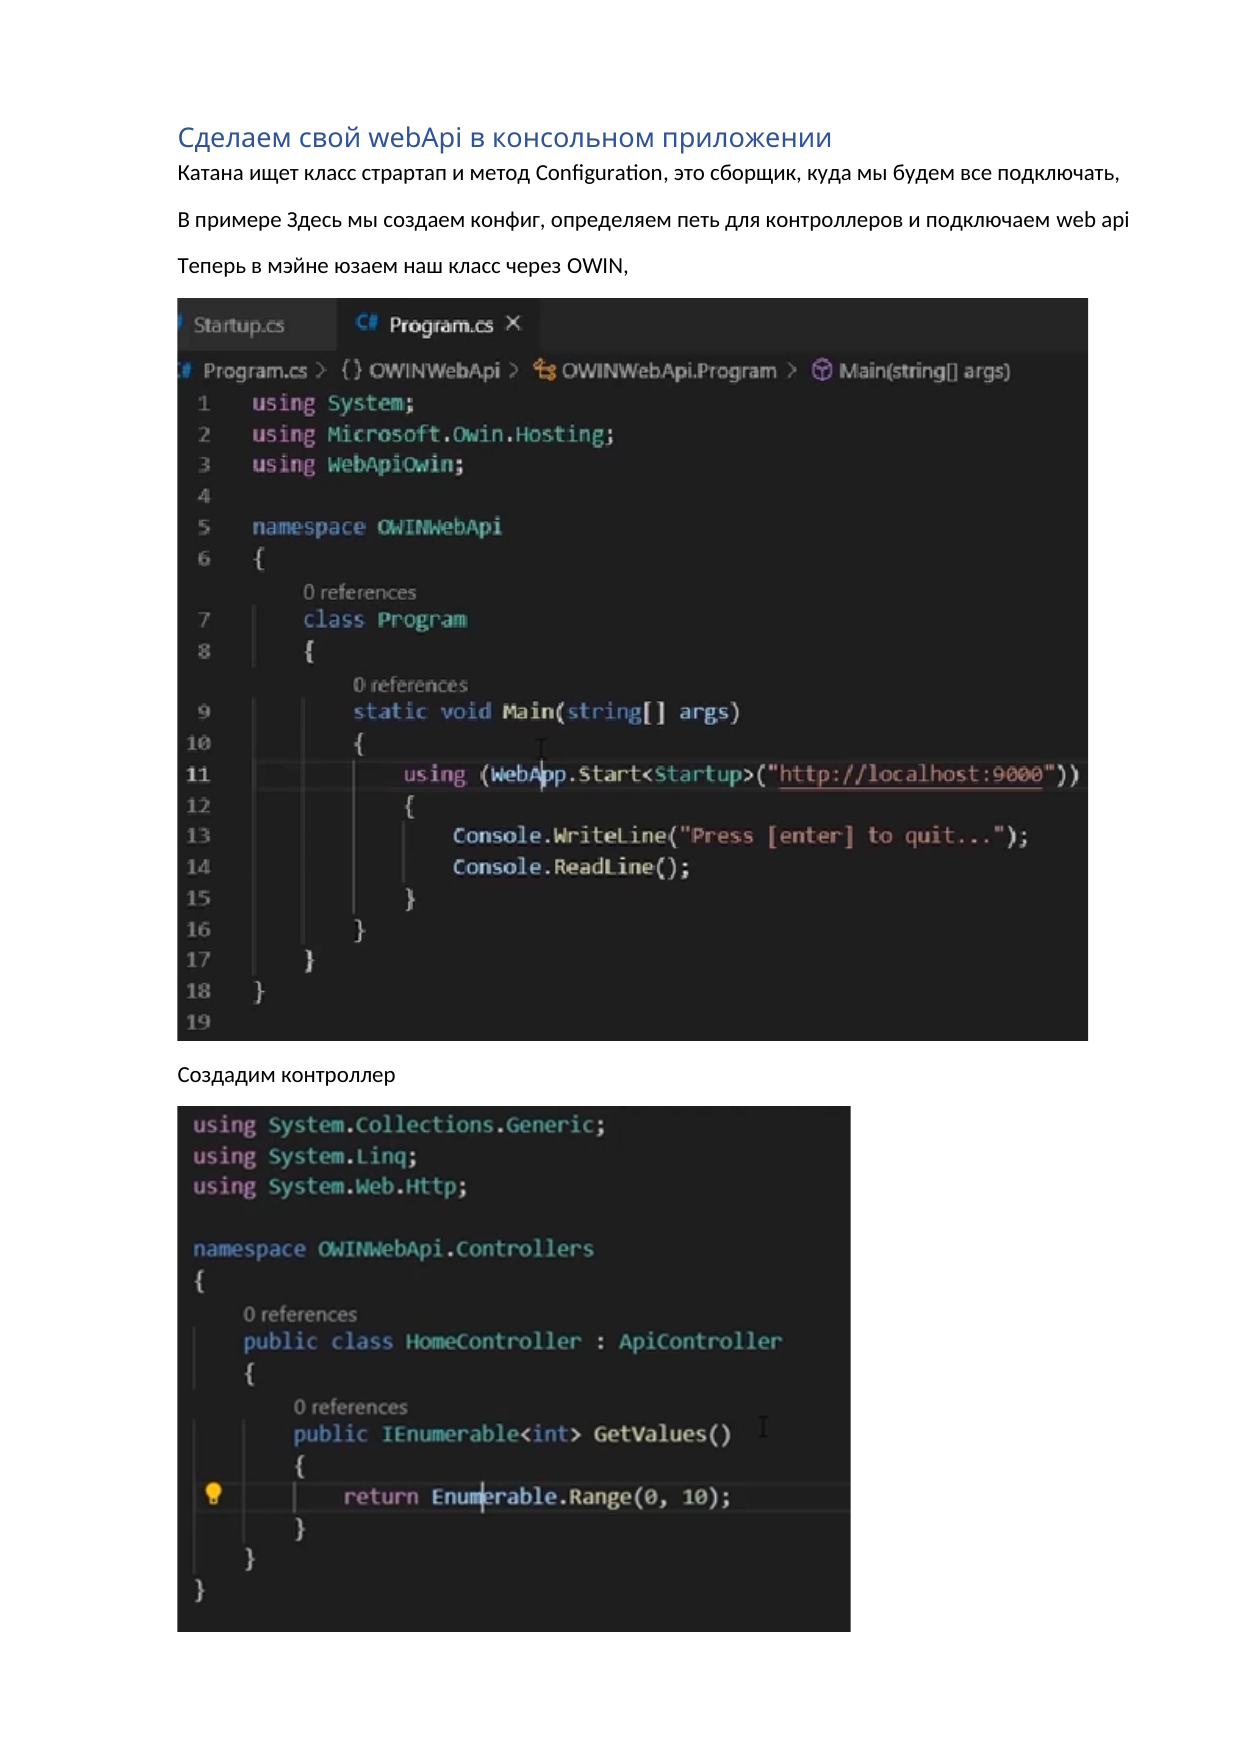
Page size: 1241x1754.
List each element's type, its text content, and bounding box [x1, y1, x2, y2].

subtitle Сделаем свой webApi в консольном приложении [177, 118, 1152, 155]
text Катана ищет класс страртап и метод Configuration, это сборщик, куда мы будем все подключать, [177, 158, 1152, 186]
picture [177, 1106, 851, 1632]
picture [177, 298, 1089, 1041]
text В примере Здесь мы создаем конфиг, определяем петь для контроллеров и подключаем web api [177, 205, 1152, 233]
text Создадим контроллер [177, 1060, 1152, 1088]
text Теперь в мэйне юзаем наш класс через OWIN, [177, 252, 1152, 280]
